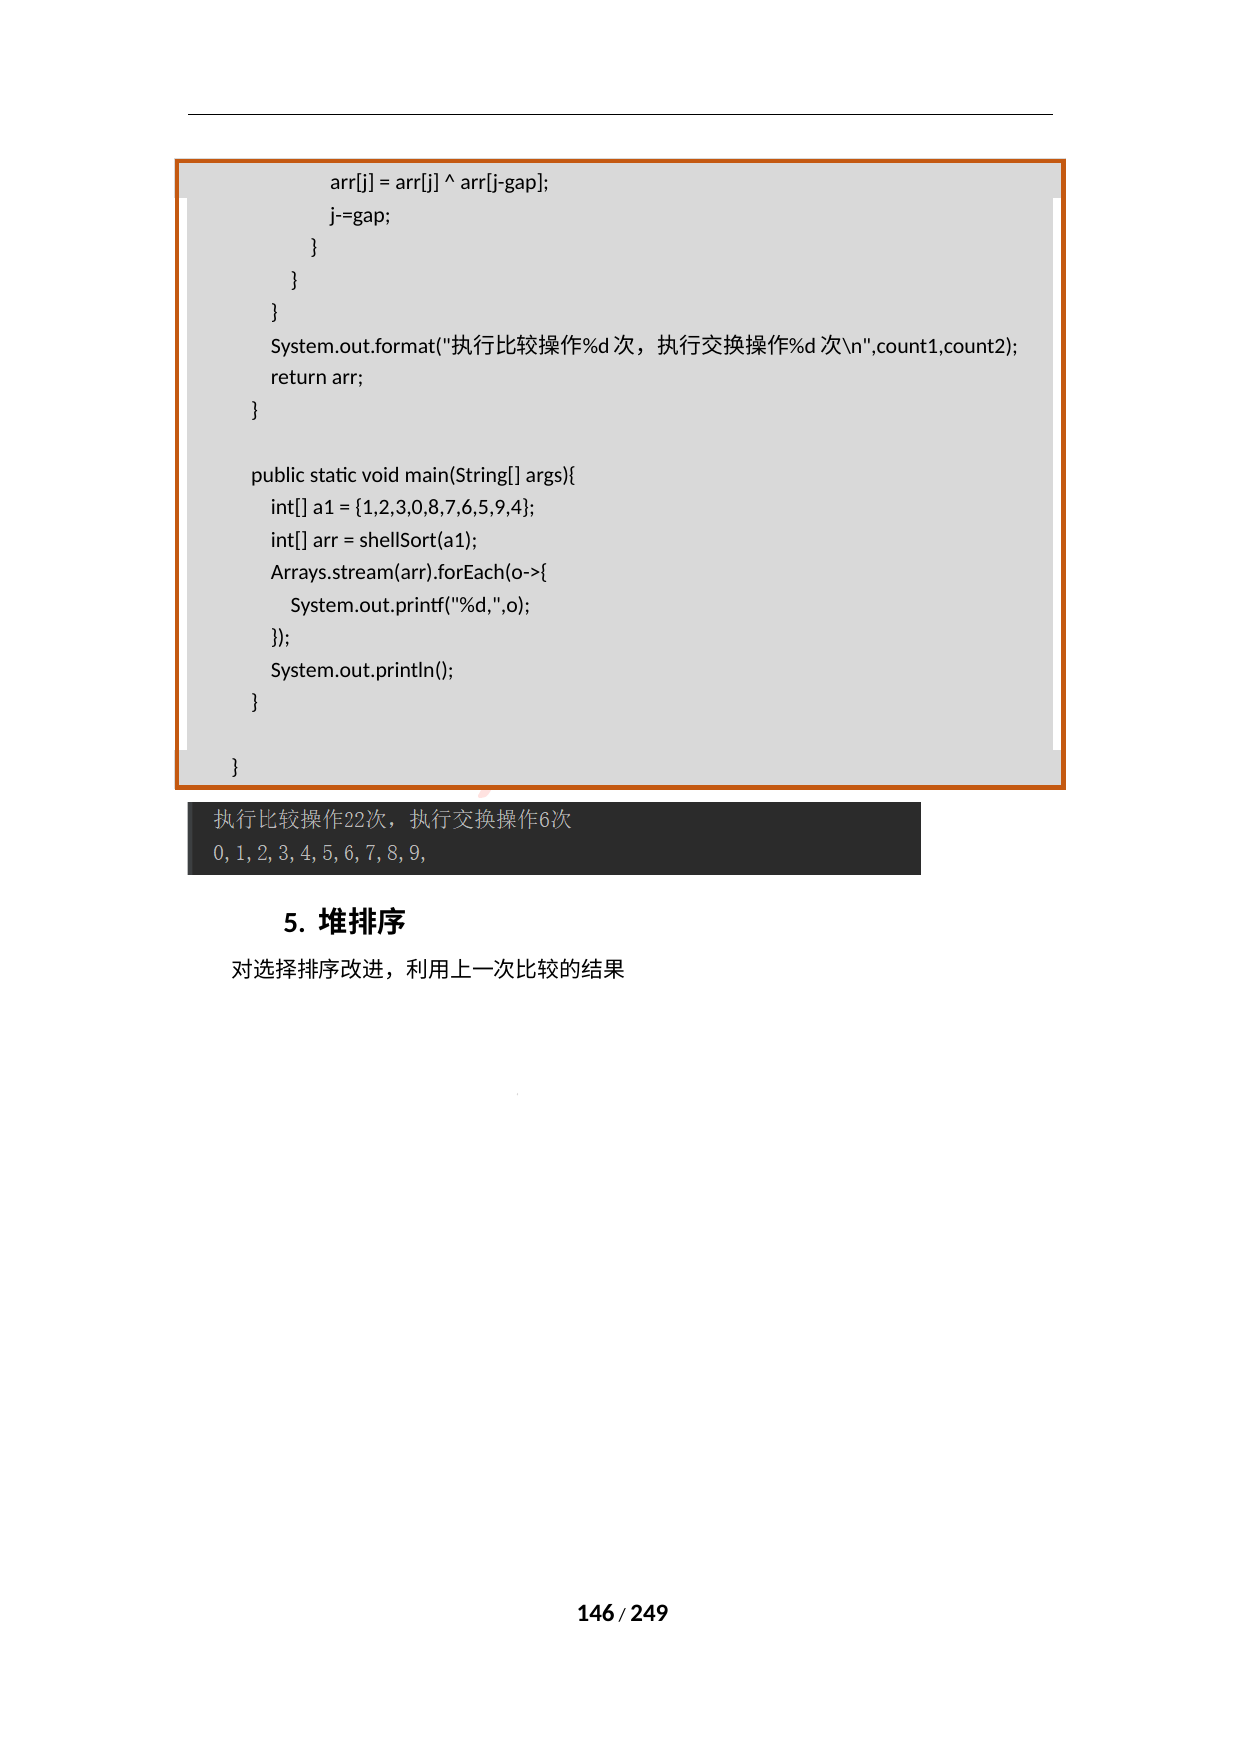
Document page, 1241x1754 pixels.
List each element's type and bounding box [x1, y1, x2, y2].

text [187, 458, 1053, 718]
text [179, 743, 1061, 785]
picture [187, 802, 921, 875]
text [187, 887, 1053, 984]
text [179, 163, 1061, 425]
